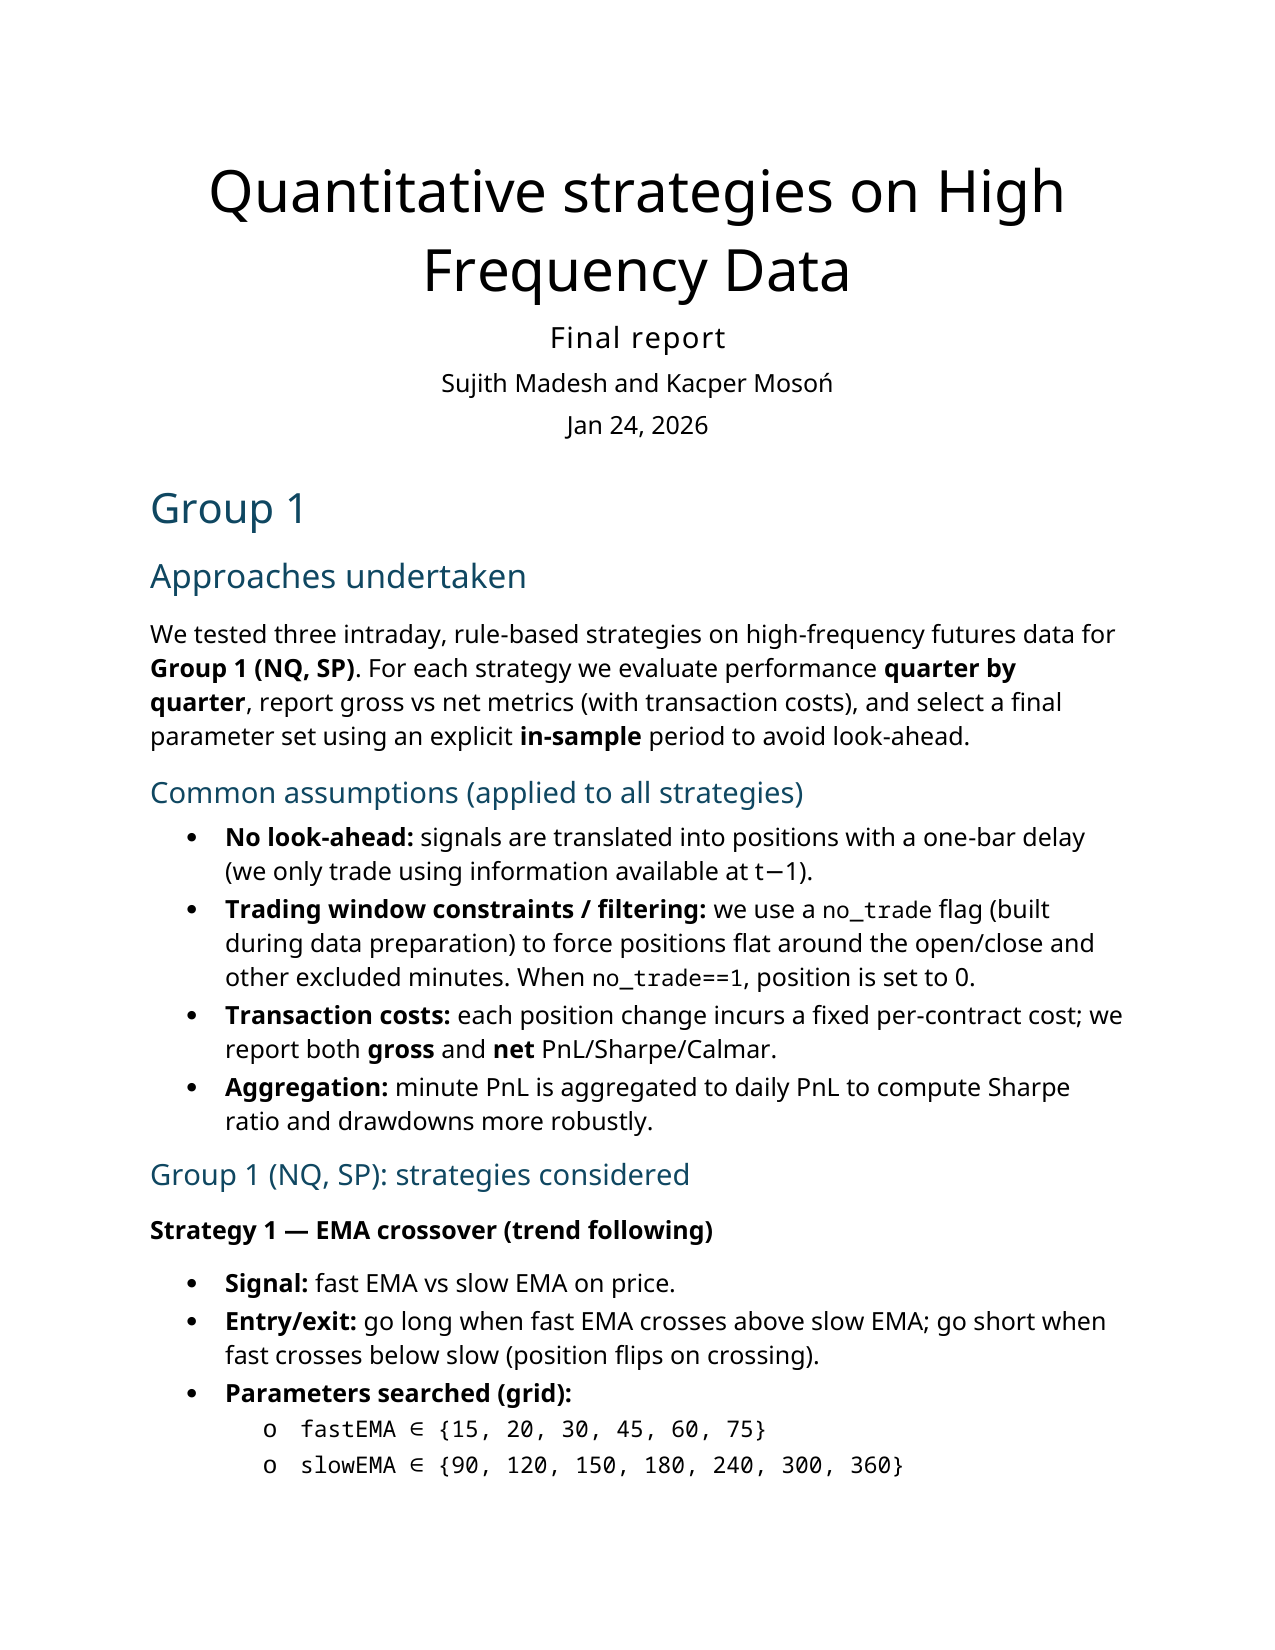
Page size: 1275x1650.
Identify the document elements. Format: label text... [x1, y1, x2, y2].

list Entry/exit: go long when fast EMA crosses above slow EMA; go short when fast crosses below slow (position flips on crossing). [187, 1303, 1125, 1372]
list Aggregation: minute PnL is aggregated to daily PnL to compute Sharpe ratio and drawdowns more robustly. [187, 1069, 1125, 1138]
title Quantitative strategies on High Frequency Data [150, 150, 1125, 309]
list Parameters searched (grid): [187, 1375, 1125, 1409]
subtitle Common assumptions (applied to all strategies) [150, 772, 1125, 812]
subtitle Final report [150, 317, 1125, 357]
text Jan 24, 2026 [150, 408, 1125, 442]
list No look‑ahead: signals are translated into positions with a one‑bar delay (we only trade using information available at t−1). [187, 820, 1125, 888]
text Strategy 1 — EMA crossover (trend following) [150, 1213, 1125, 1247]
list Trading window constraints / filtering: we use a no_trade flag (built during data preparation) to force positions flat around the open/close and other excluded minutes. When no_trade==1, position is set to 0. [187, 892, 1125, 994]
subtitle Group 1 (NQ, SP): strategies considered [150, 1154, 1125, 1194]
subtitle Approaches undertaken [150, 553, 1125, 598]
subtitle Group 1 [150, 479, 1125, 536]
text We tested three intraday, rule‑based strategies on high‑frequency futures data for Group 1 (NQ, SP). For each strategy we evaluate performance quarter by quarter, report gross vs net metrics (with transaction costs), and select a final parameter set using an explicit in‑sample period to avoid look‑ahead. [150, 617, 1125, 753]
list Transaction costs: each position change incurs a fixed per‑contract cost; we report both gross and net PnL/Sharpe/Calmar. [187, 998, 1125, 1066]
list slowEMA ∈ {90, 120, 150, 180, 240, 300, 360} [262, 1449, 1125, 1481]
list fastEMA ∈ {15, 20, 30, 45, 60, 75} [262, 1413, 1125, 1445]
text Sujith Madesh and Kacper Mosoń [150, 365, 1125, 399]
list Signal: fast EMA vs slow EMA on price. [187, 1266, 1125, 1300]
